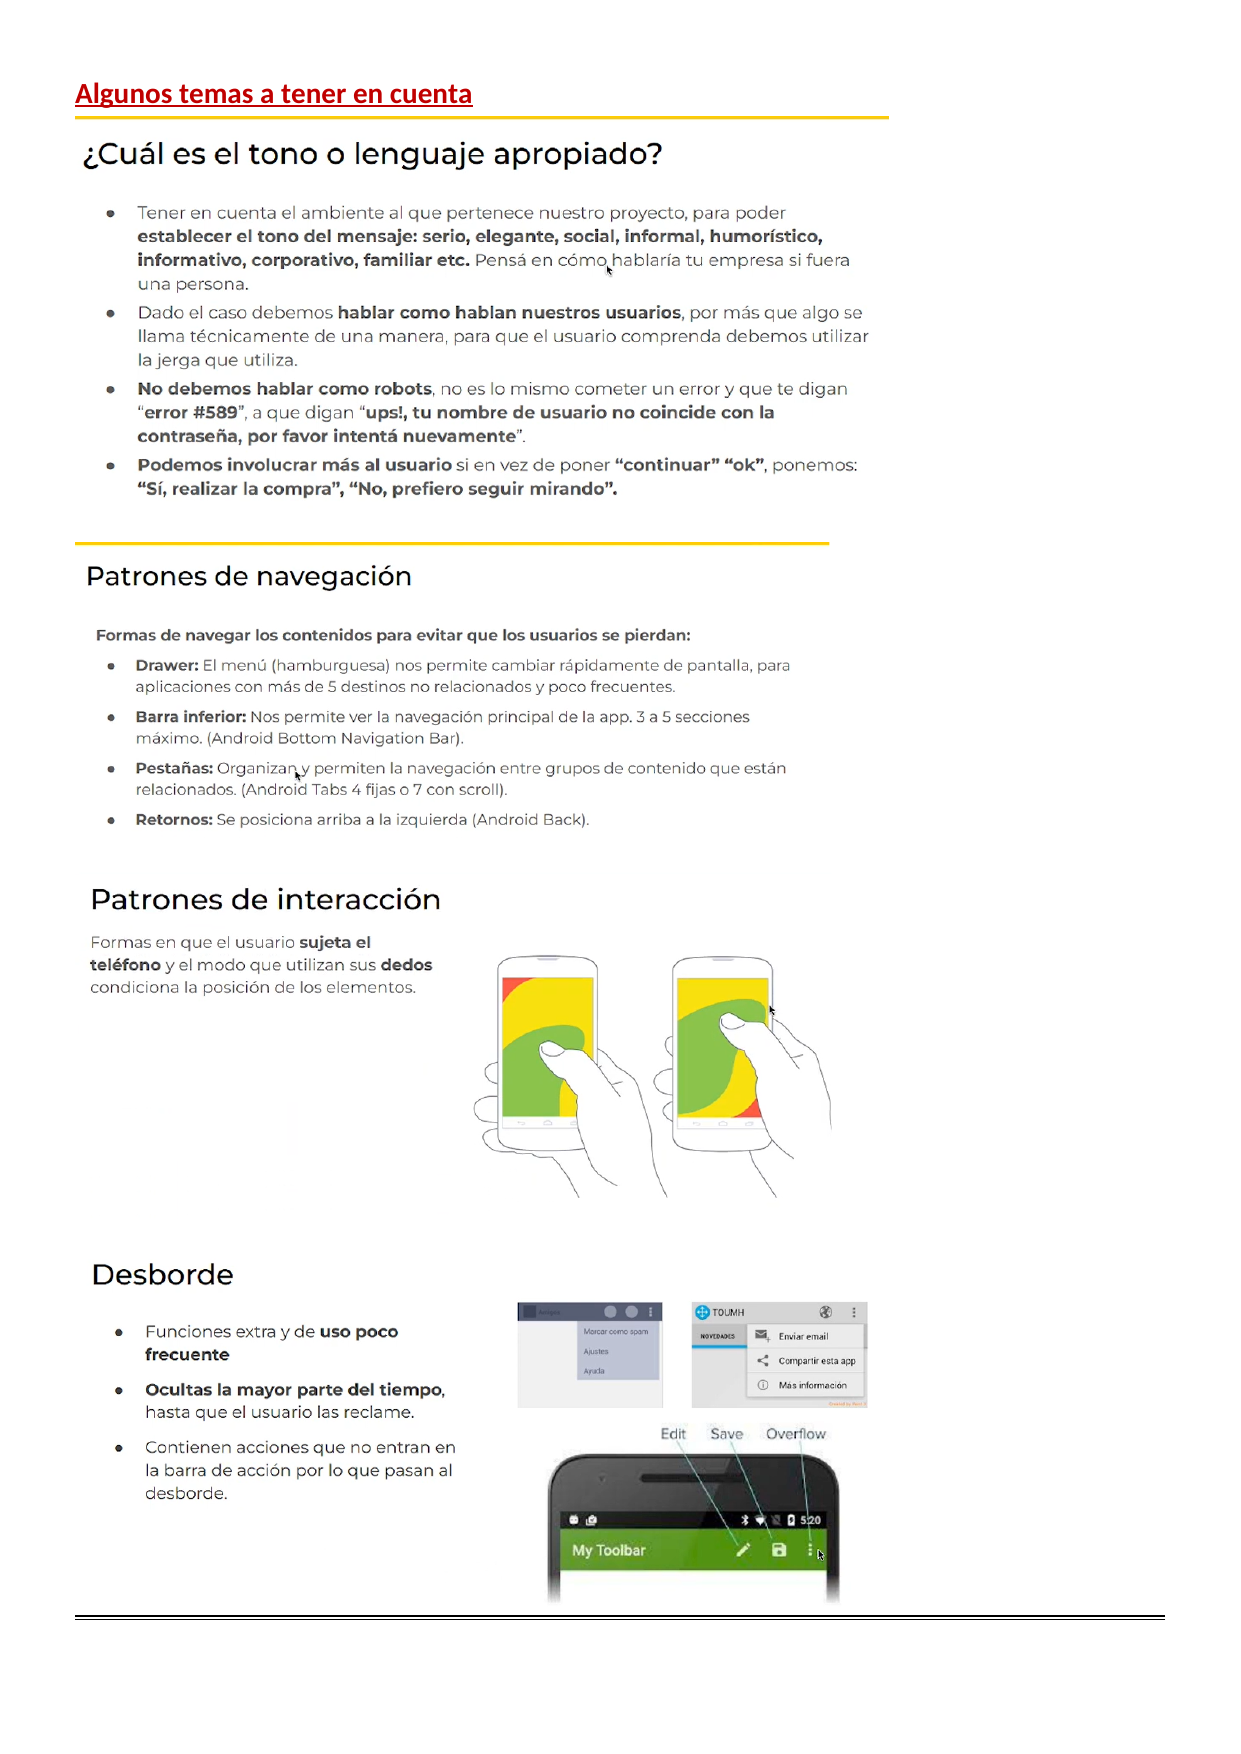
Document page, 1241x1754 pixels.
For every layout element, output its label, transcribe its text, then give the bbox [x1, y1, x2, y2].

picture [75, 1244, 892, 1614]
picture [75, 872, 832, 1219]
picture [75, 116, 889, 518]
picture [75, 542, 830, 847]
subtitle Algunos temas a tener en cuenta [75, 75, 1165, 111]
